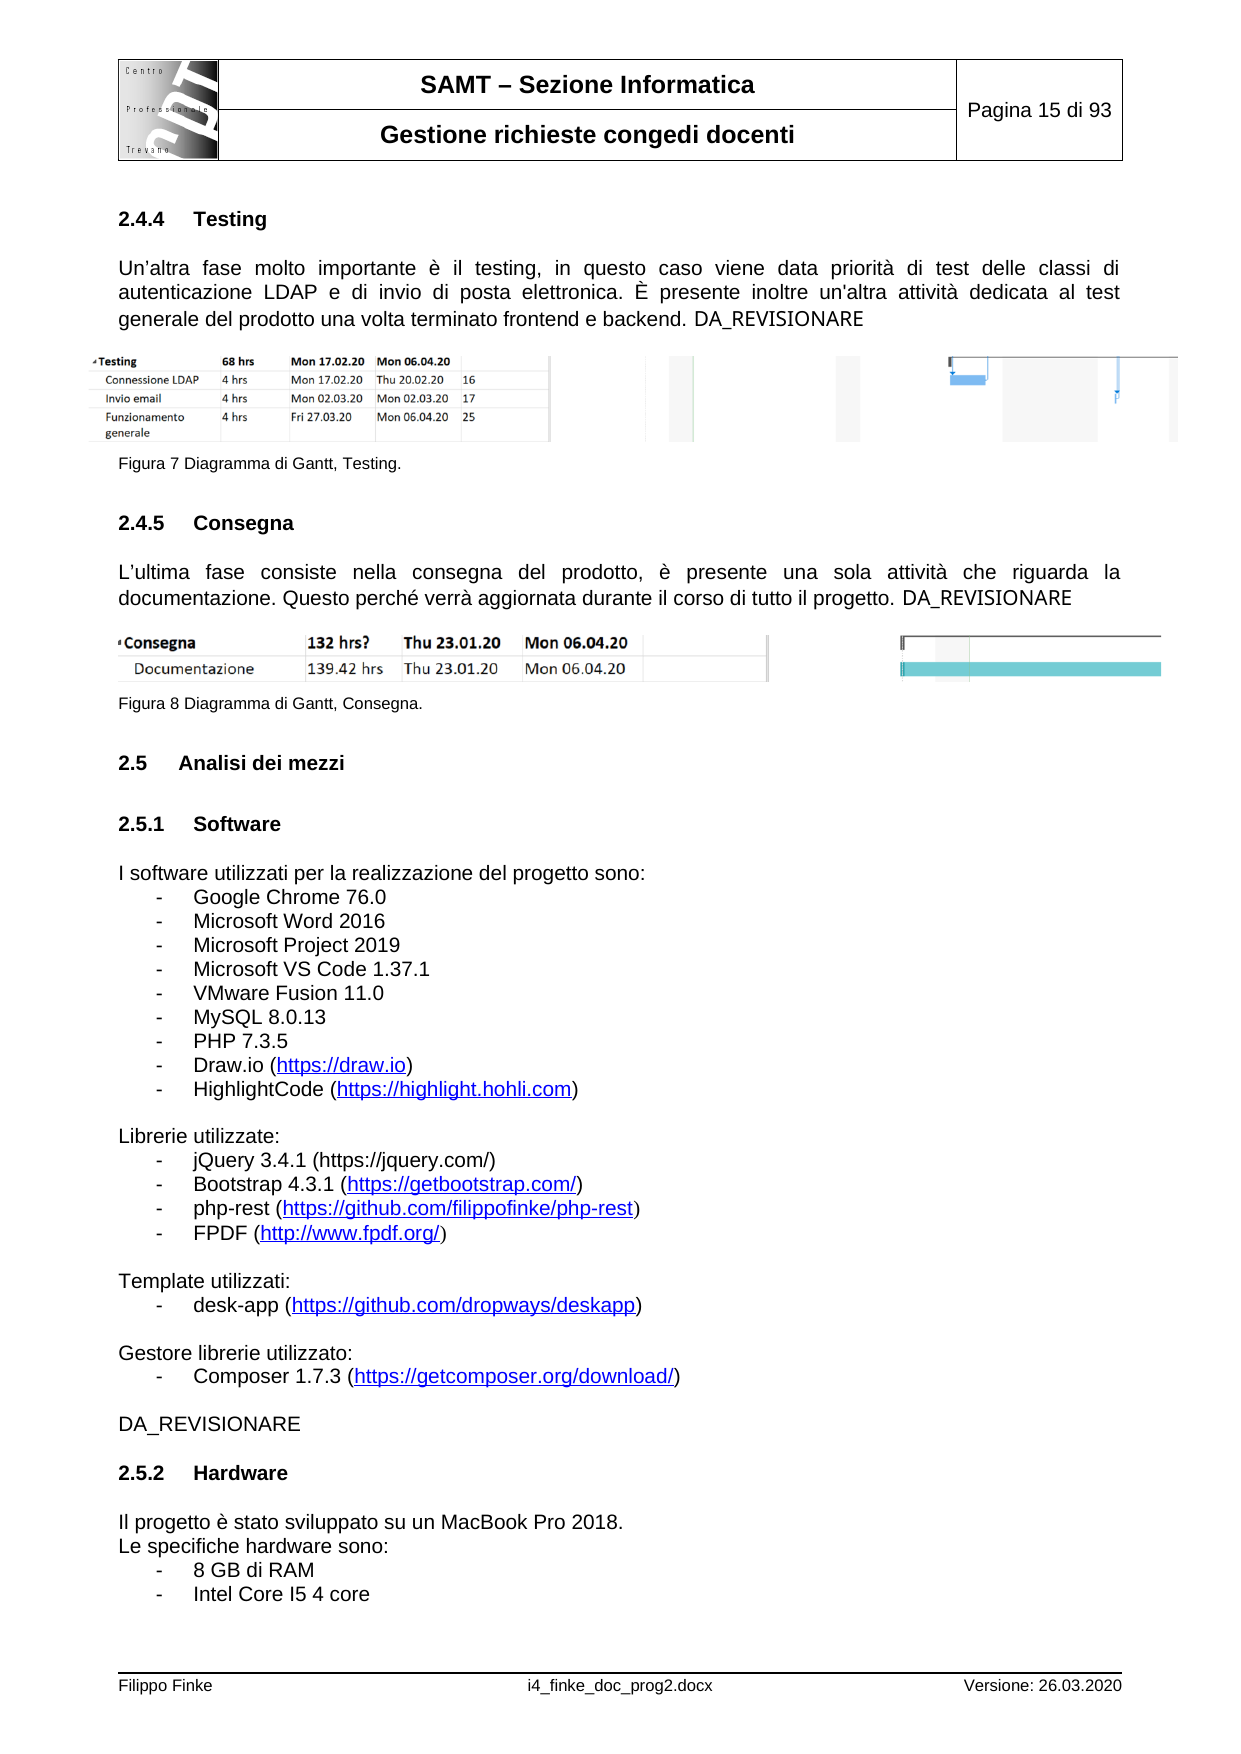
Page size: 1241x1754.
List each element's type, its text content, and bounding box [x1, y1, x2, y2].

list Intel Core I5 4 core [156, 1582, 1122, 1606]
list Microsoft VS Code 1.37.1 [156, 957, 1122, 981]
text L’ultima fase consiste nella consegna del prodotto, è presente una sola attività che riguarda la documentazione. Questo perché verrà aggiornata durante il corso di tutto il progetto. DA_REVISIONARE [118, 559, 1122, 612]
picture [118, 635, 1162, 682]
list Bootstrap 4.3.1 (https://getbootstrap.com/) [156, 1172, 1122, 1196]
list jQuery 3.4.1 (https://jquery.com/) [156, 1148, 1122, 1172]
text Figura 7 Diagramma di Gantt, Testing. [118, 454, 1122, 473]
list Google Chrome 76.0 [156, 885, 1122, 909]
text Un’altra fase molto importante è il testing, in questo caso viene data priorità di test delle classi di autenticazione LDAP e di invio di posta elettronica. È presente inoltre un'altra attività dedicata al test generale del prodotto una volta terminato frontend e backend. DA_REVISIONARE [118, 256, 1122, 332]
text DA_REVISIONARE [118, 1412, 1122, 1436]
text Il progetto è stato sviluppato su un MacBook Pro 2018. [118, 1510, 1122, 1534]
list Microsoft Word 2016 [156, 909, 1122, 933]
subtitle Testing [118, 207, 1122, 231]
picture [118, 60, 218, 159]
text Le specifiche hardware sono: [118, 1534, 1122, 1558]
list 8 GB di RAM [156, 1558, 1122, 1582]
list PHP 7.3.5 [156, 1028, 1122, 1052]
text I software utilizzati per la realizzazione del progetto sono: [118, 861, 1122, 885]
list Draw.io (https://draw.io) [156, 1052, 1122, 1076]
text Template utilizzati: [118, 1268, 1122, 1292]
list FPDF (http://www.fpdf.org/) [156, 1220, 1122, 1244]
list desk-app (https://github.com/dropways/deskapp) [156, 1292, 1122, 1316]
text Figura 8 Diagramma di Gantt, Consegna. [118, 694, 1122, 713]
list php-rest (https://github.com/filippofinke/php-rest) [156, 1196, 1122, 1220]
subtitle Analisi dei mezzi [118, 750, 1122, 774]
list Microsoft Project 2019 [156, 933, 1122, 957]
text Gestore librerie utilizzato: [118, 1340, 1122, 1364]
picture [88, 356, 1178, 442]
list VMware Fusion 11.0 [156, 981, 1122, 1004]
subtitle Software [118, 812, 1122, 836]
list MySQL 8.0.13 [156, 1004, 1122, 1028]
list HighlightCode (https://highlight.hohli.com) [156, 1076, 1122, 1100]
list Composer 1.7.3 (https://getcomposer.org/download/) [156, 1364, 1122, 1388]
text Librerie utilizzate: [118, 1124, 1122, 1148]
subtitle Hardware [118, 1461, 1122, 1485]
subtitle Consegna [118, 511, 1122, 534]
